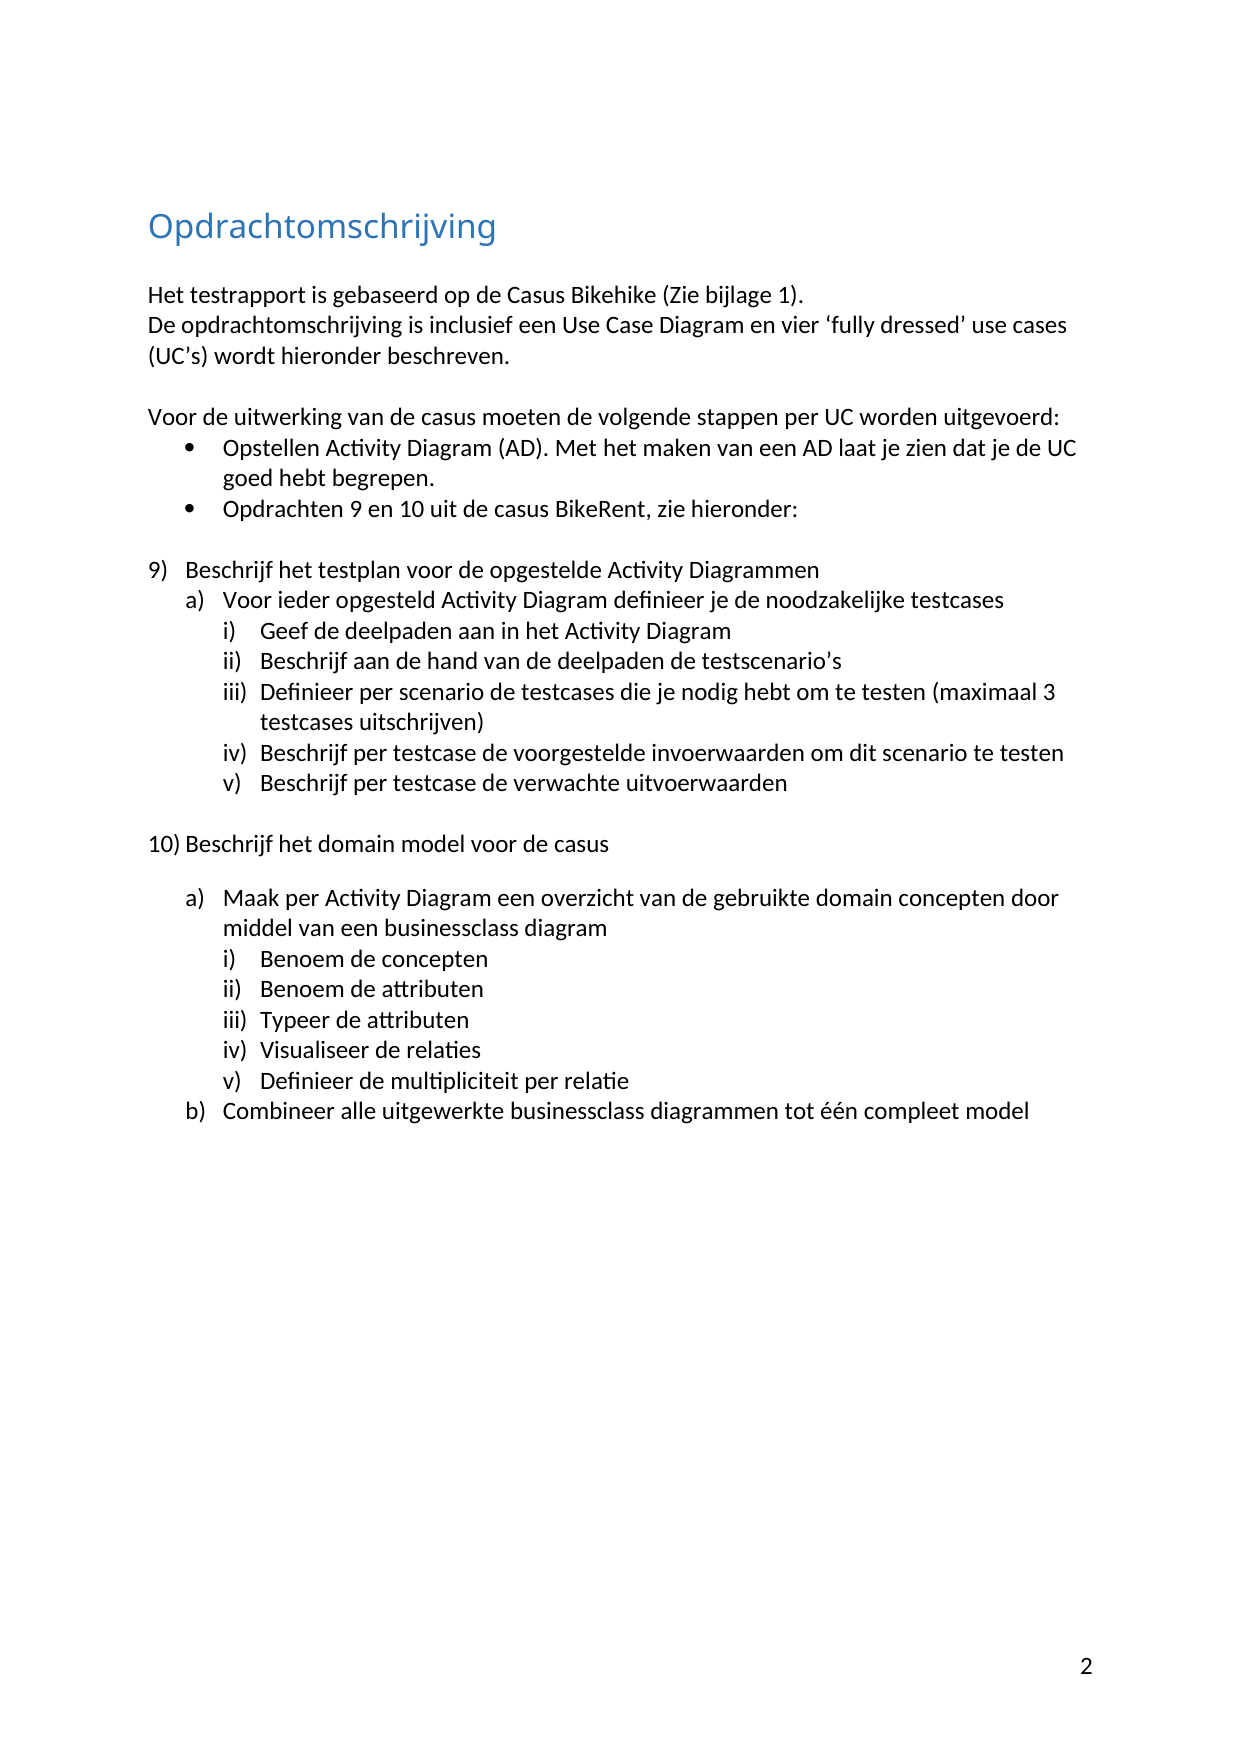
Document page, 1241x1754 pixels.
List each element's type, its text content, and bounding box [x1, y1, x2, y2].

list Beschrijf per testcase de voorgestelde invoerwaarden om dit scenario te testen [223, 737, 1093, 767]
text Voor de uitwerking van de casus moeten de volgende stappen per UC worden uitgevoerd: [148, 401, 1093, 432]
text Het testrapport is gebaseerd op de Casus Bikehike (Zie bijlage 1). [148, 279, 1093, 309]
list Beschrijf het testplan voor de opgestelde Activity Diagrammen [148, 554, 1093, 584]
list Geef de deelpaden aan in het Activity Diagram [223, 615, 1093, 645]
list Beschrijf het domain model voor de casus [148, 828, 1093, 859]
list Voor ieder opgesteld Activity Diagram definieer je de noodzakelijke testcases [185, 584, 1093, 615]
list Opstellen Activity Diagram (AD). Met het maken van een AD laat je zien dat je de UC goed hebt begrepen. [185, 432, 1093, 493]
list Benoem de attributen [223, 973, 1093, 1004]
list Benoem de concepten [223, 943, 1093, 973]
list Definieer per scenario de testcases die je nodig hebt om te testen (maximaal 3 testcases uitschrijven) [223, 676, 1093, 737]
list Visualiseer de relaties [223, 1034, 1093, 1065]
list Beschrijf per testcase de verwachte uitvoerwaarden [223, 767, 1093, 798]
list Opdrachten 9 en 10 uit de casus BikeRent, zie hieronder: [185, 493, 1093, 523]
text De opdrachtomschrijving is inclusief een Use Case Diagram en vier ‘fully dressed’ use cases (UC’s) wordt hieronder beschreven. [148, 309, 1093, 371]
subtitle Opdrachtomschrijving [148, 203, 1093, 248]
list Definieer de multipliciteit per relatie [223, 1065, 1093, 1095]
list Typeer de attributen [223, 1004, 1093, 1034]
list Combineer alle uitgewerkte businessclass diagrammen tot één compleet model [185, 1095, 1093, 1126]
list Maak per Activity Diagram een overzicht van de gebruikte domain concepten door middel van een businessclass diagram [185, 882, 1093, 943]
list Beschrijf aan de hand van de deelpaden de testscenario’s [223, 645, 1093, 676]
